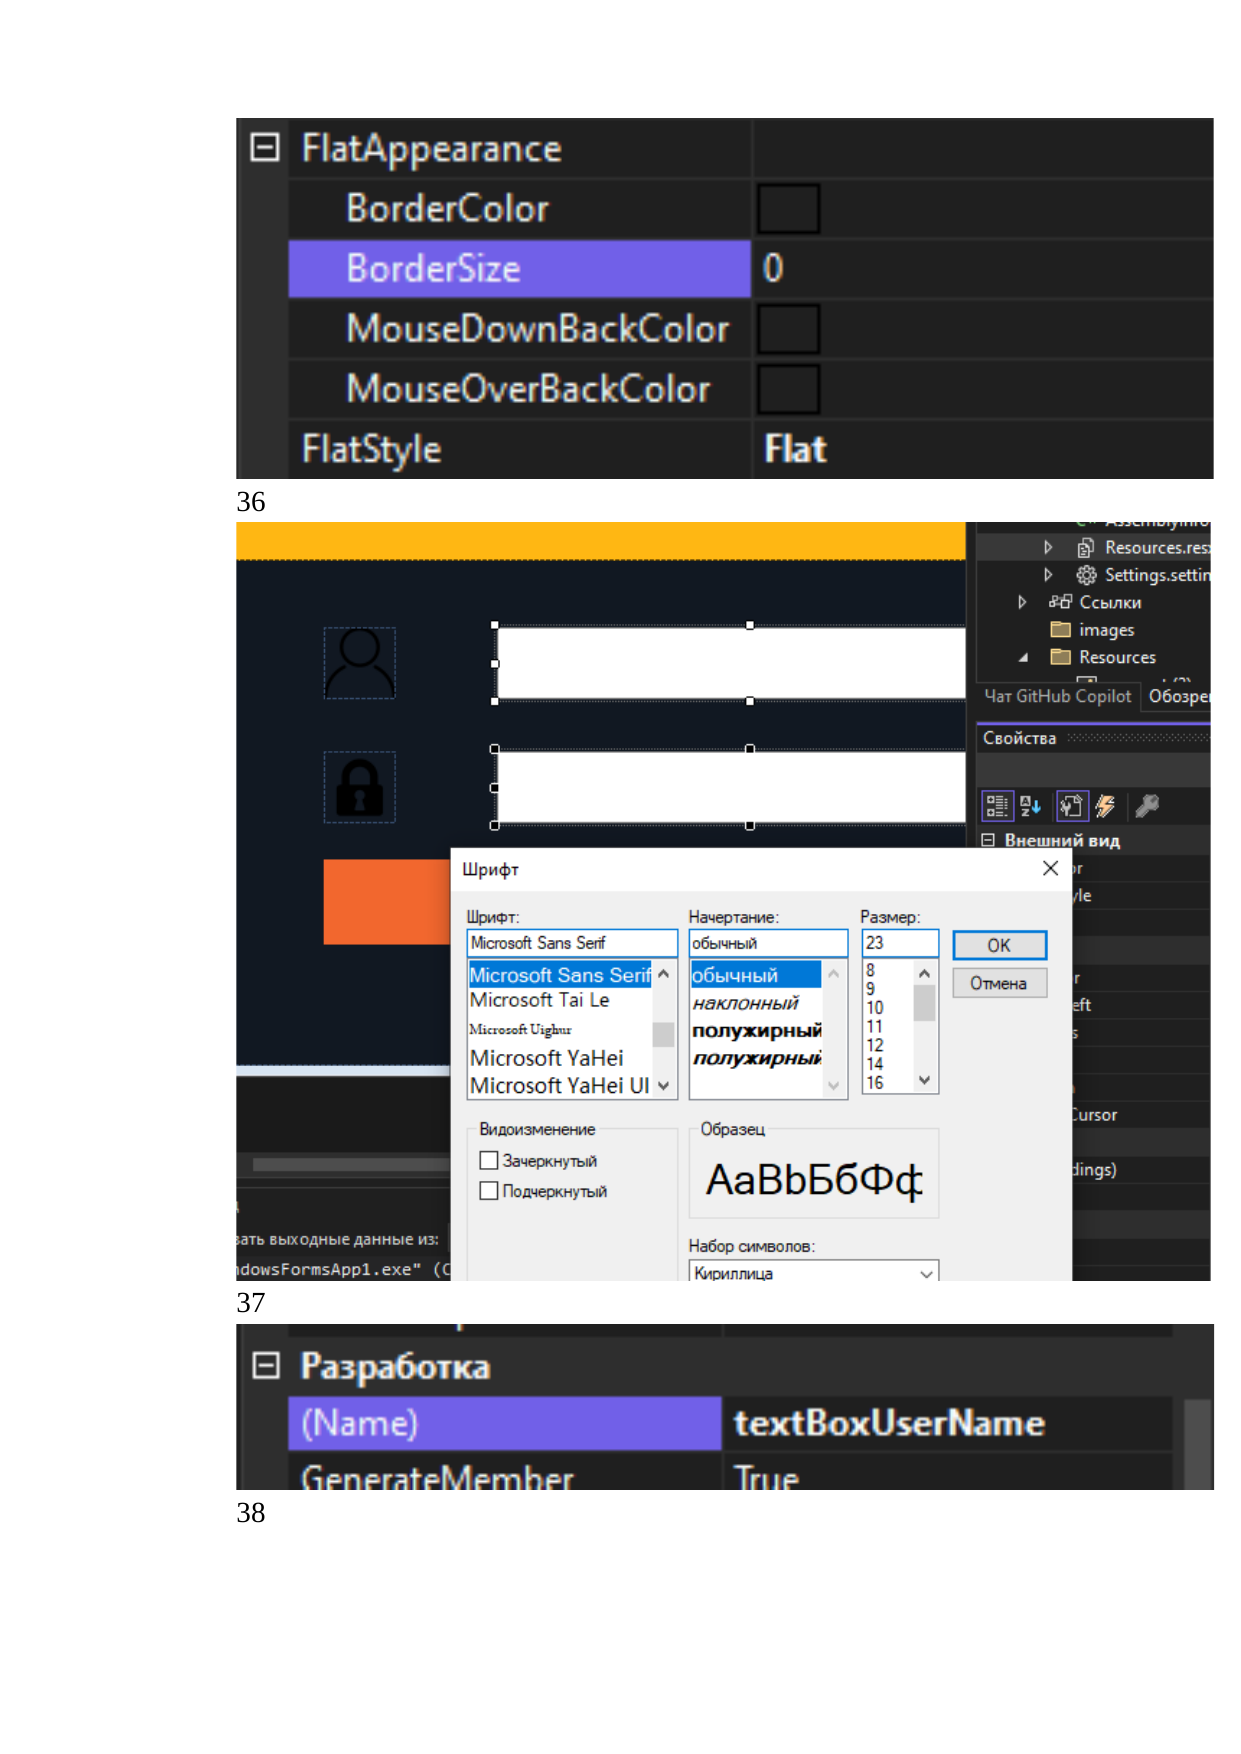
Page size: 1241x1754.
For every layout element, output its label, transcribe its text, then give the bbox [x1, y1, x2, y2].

picture [236, 118, 1214, 479]
text 37 [177, 1286, 1152, 1319]
picture [236, 522, 1211, 1281]
picture [236, 1324, 1215, 1490]
text 36 [177, 484, 1152, 517]
text 38 [177, 1495, 1152, 1528]
